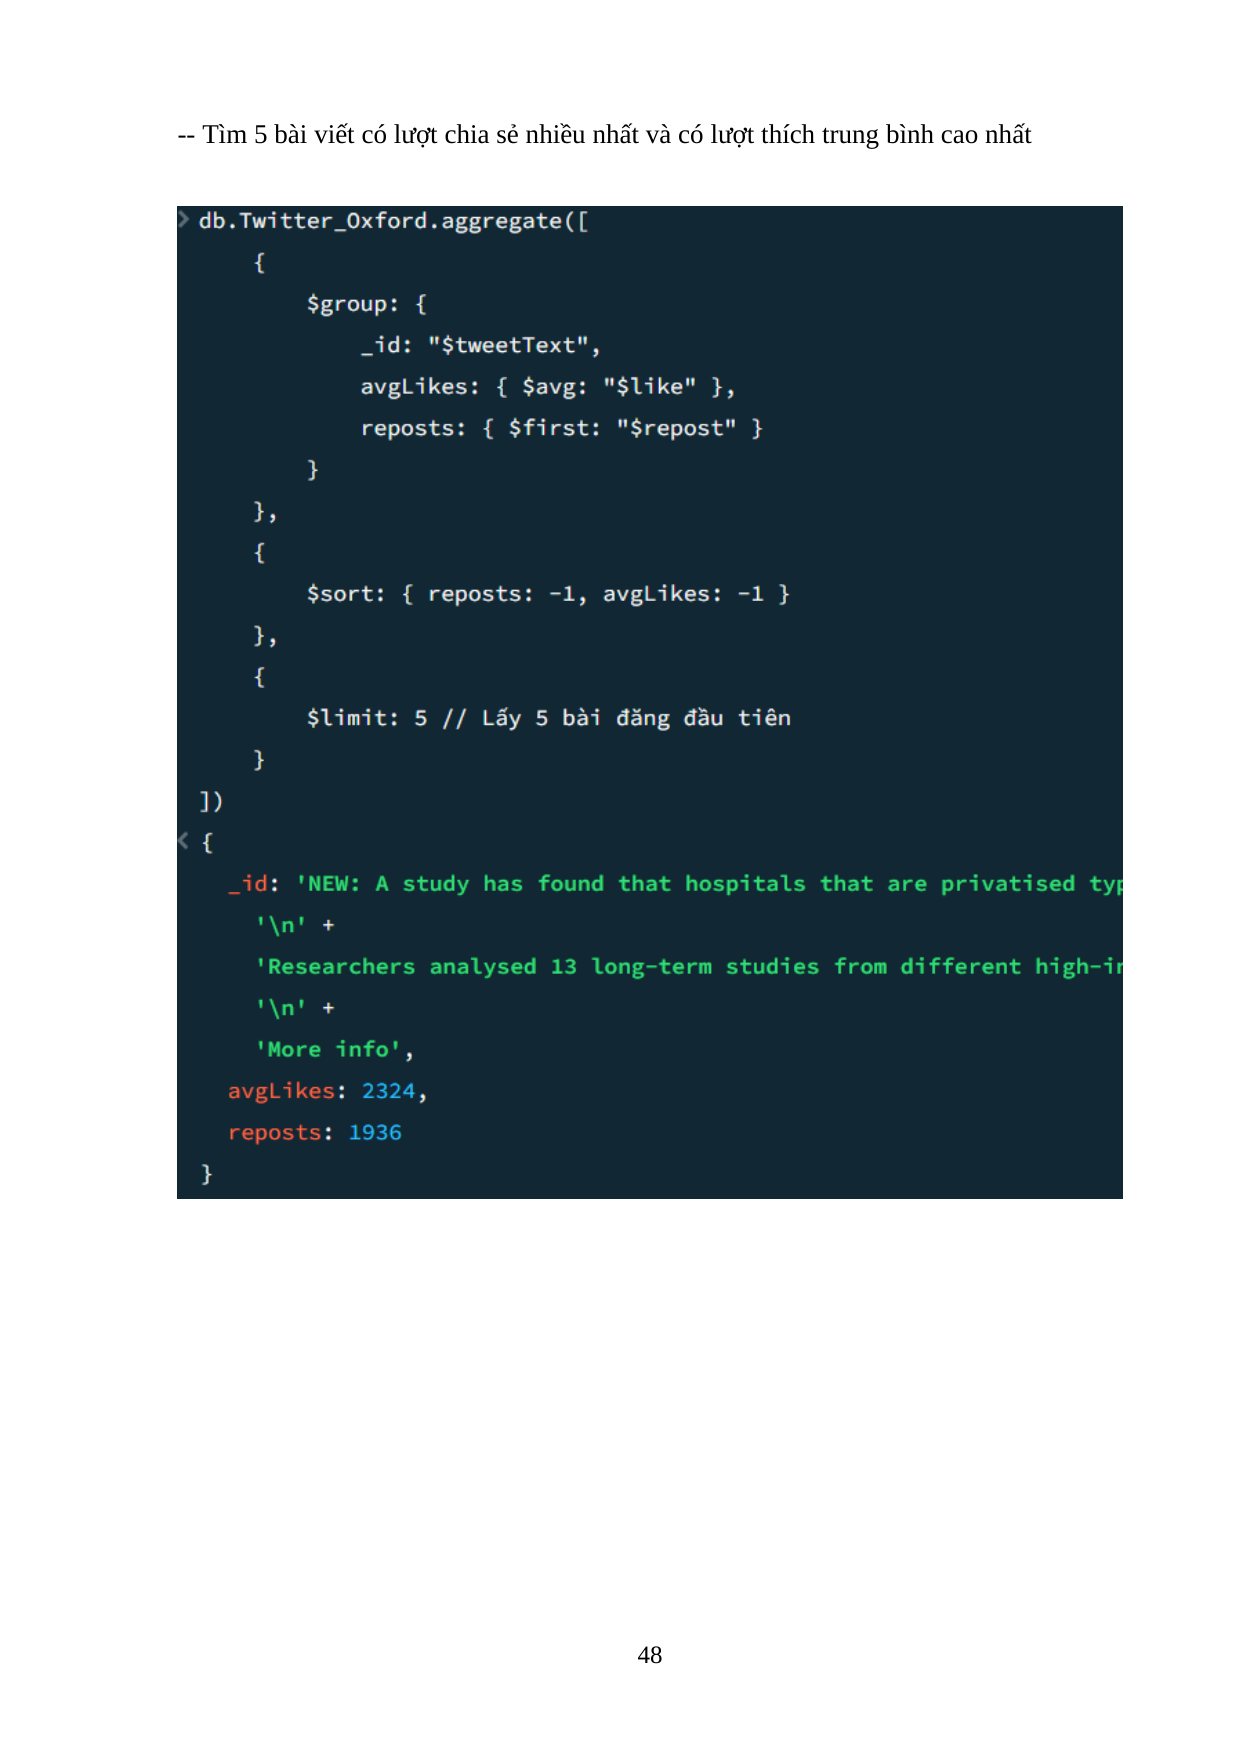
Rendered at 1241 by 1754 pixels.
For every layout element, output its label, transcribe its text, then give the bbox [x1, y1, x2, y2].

text -- Tìm 5 bài viết có lượt chia sẻ nhiều nhất và có lượt thích trung bình cao nhất [177, 118, 1122, 149]
picture [177, 206, 1123, 1199]
